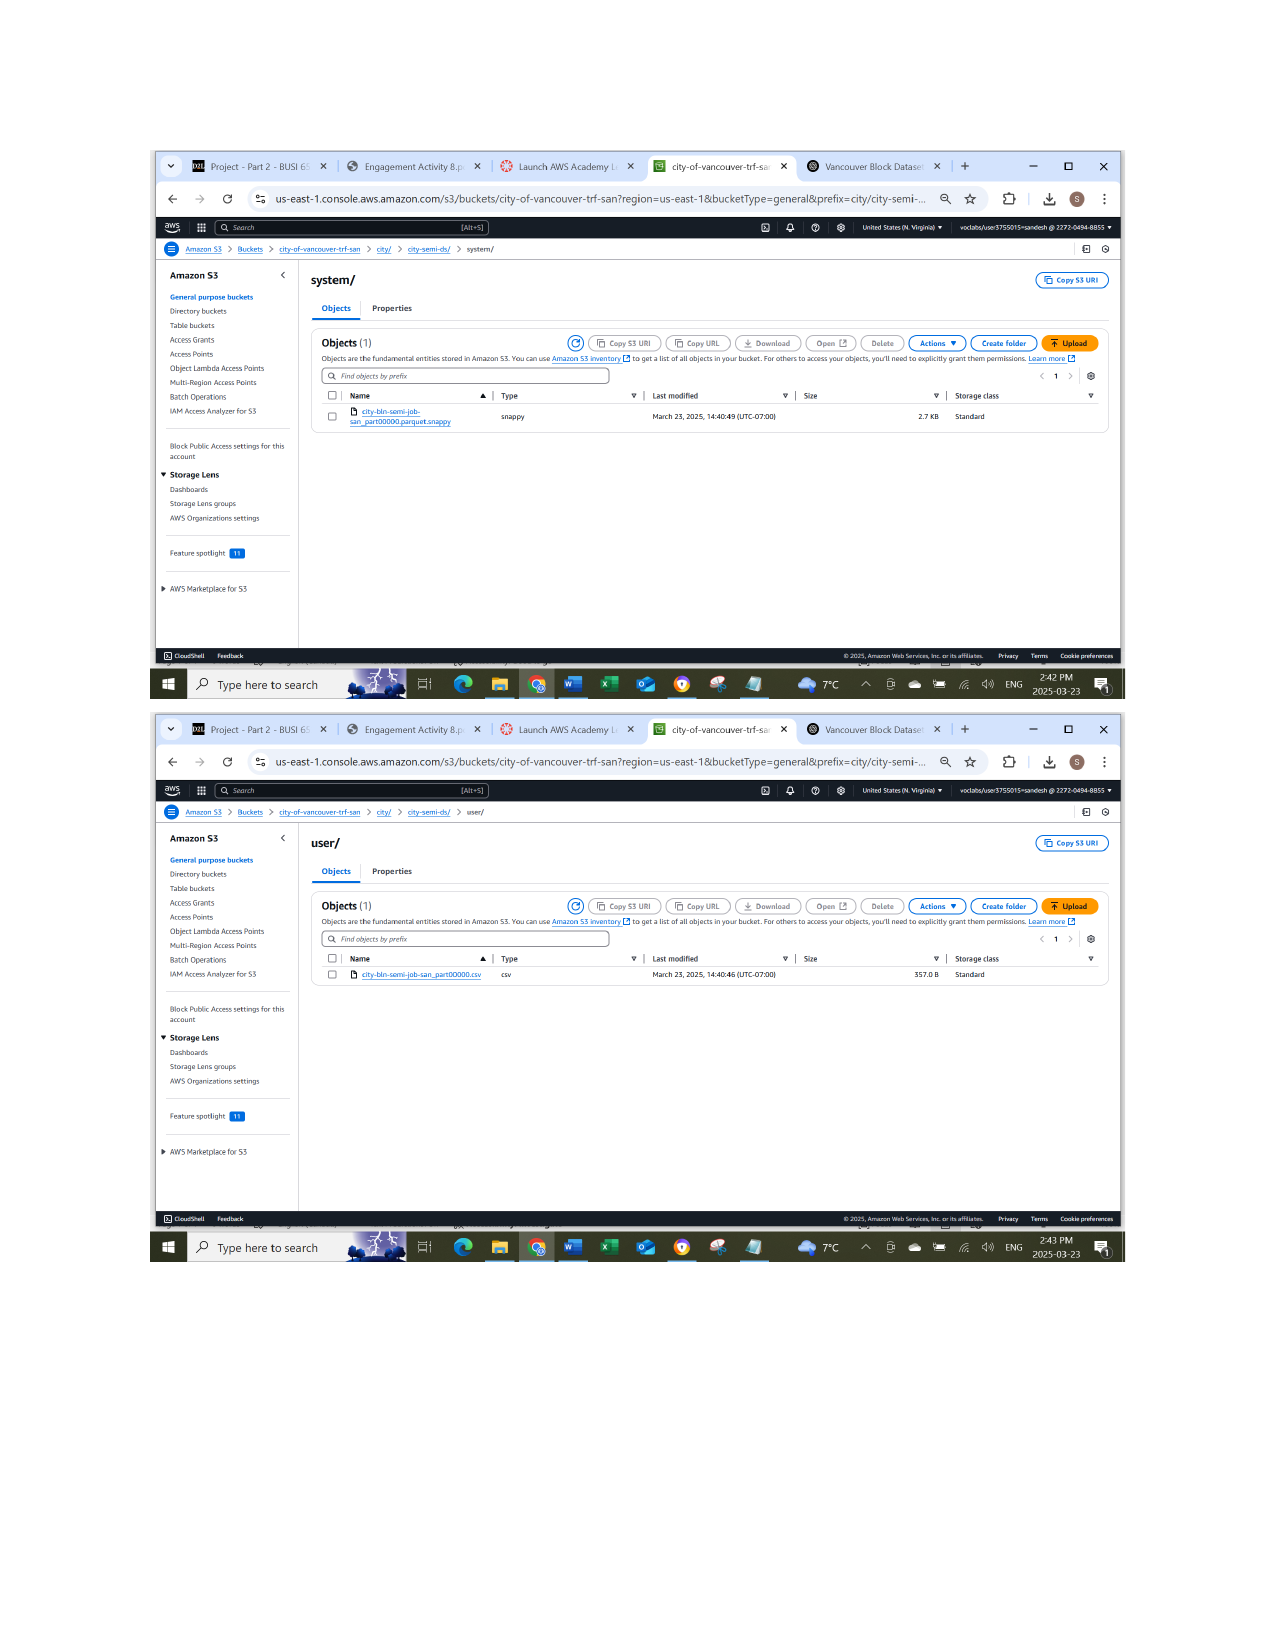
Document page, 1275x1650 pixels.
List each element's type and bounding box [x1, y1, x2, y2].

picture [150, 150, 1125, 699]
picture [150, 712, 1125, 1262]
